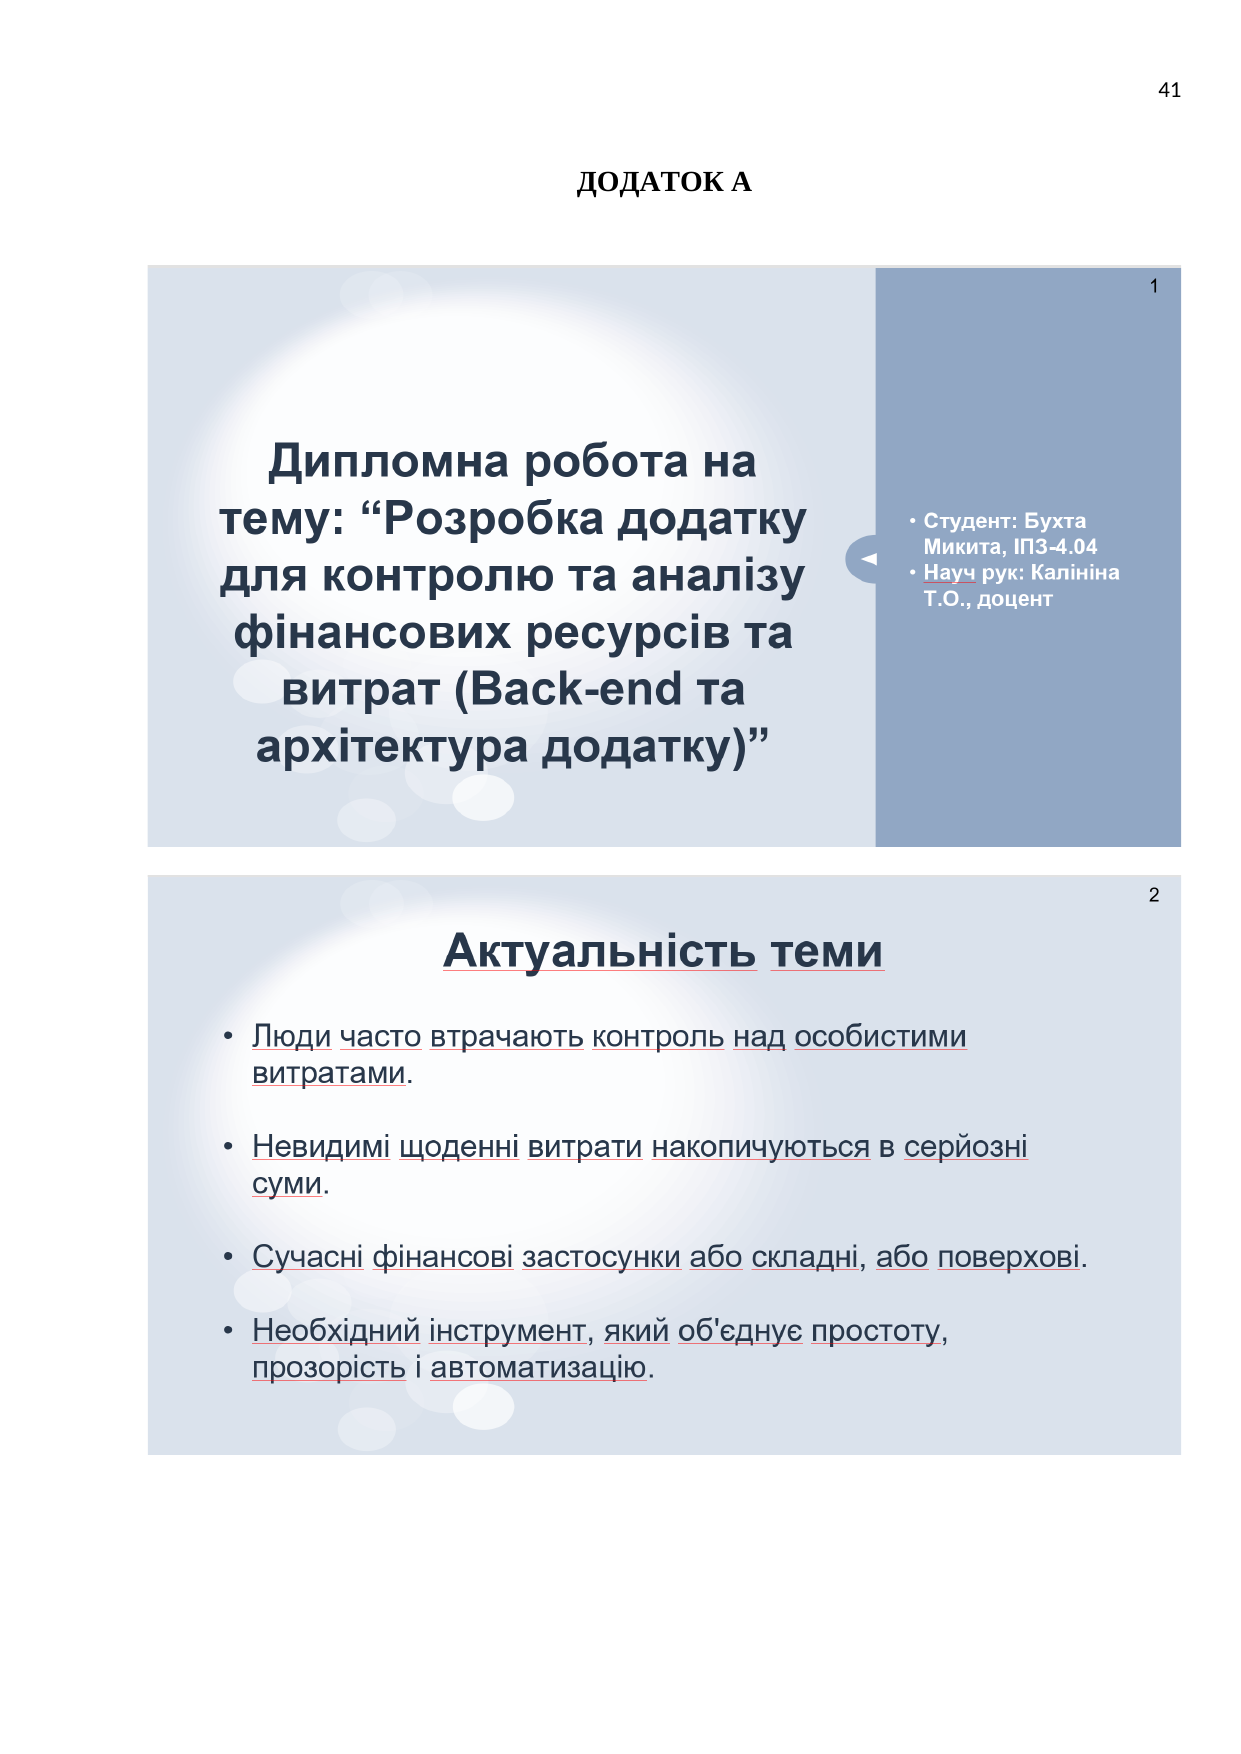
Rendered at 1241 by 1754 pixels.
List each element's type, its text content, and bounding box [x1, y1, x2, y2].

picture [147, 875, 1182, 1455]
text ДОДАТОК А [148, 164, 1181, 232]
picture [147, 265, 1182, 847]
